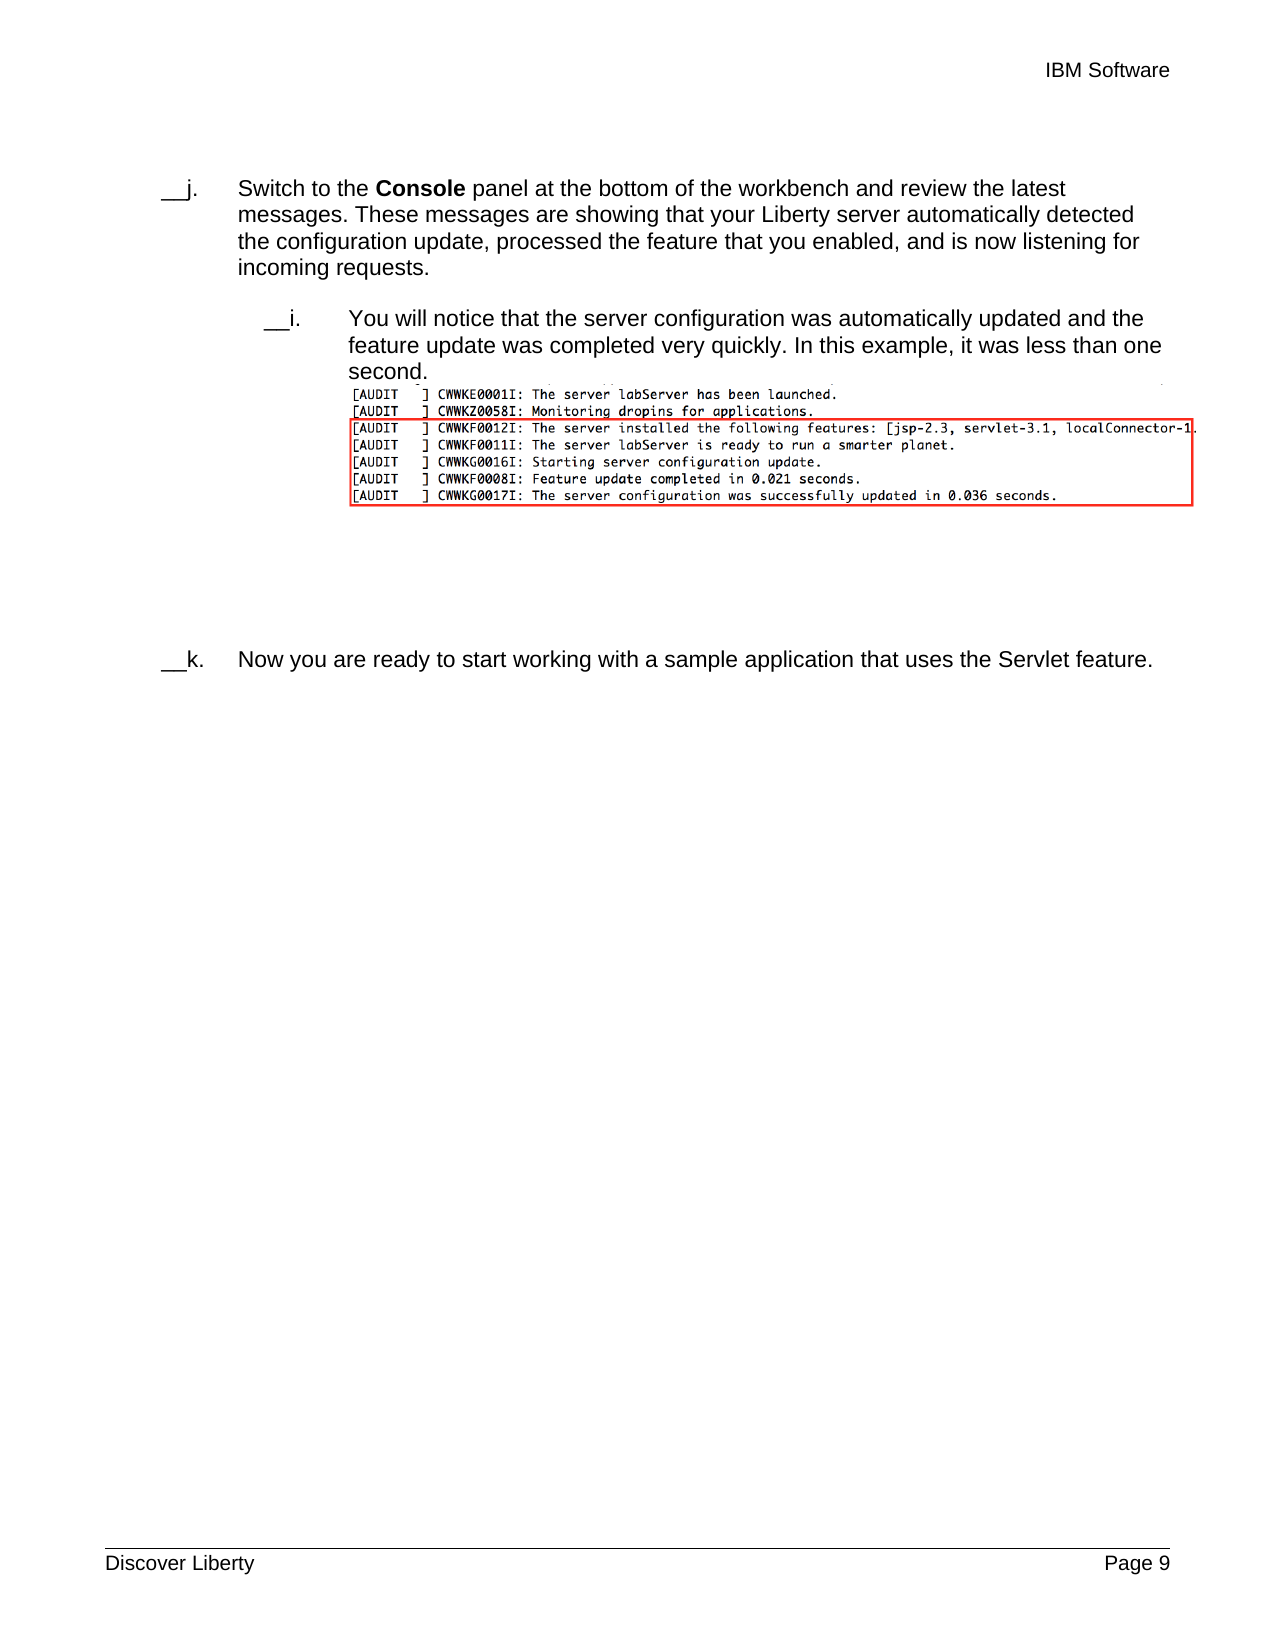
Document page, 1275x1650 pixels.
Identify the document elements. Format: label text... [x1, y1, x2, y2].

list Now you have a server that is configured to use the servlet-3.1 feature. Click the Save button () to save your changes (or use CTRL+S)Switch to the Console panel at the bottom of the workbench and review the latest messages. These messages are showing that your Liberty server automatically detected the configuration update, processed the feature that you enabled, and is now listening for incoming requests. [161, 175, 1170, 280]
picture [348, 384, 1197, 518]
list Now you are ready to start working with a sample application that uses the Servlet feature. [161, 646, 1170, 672]
